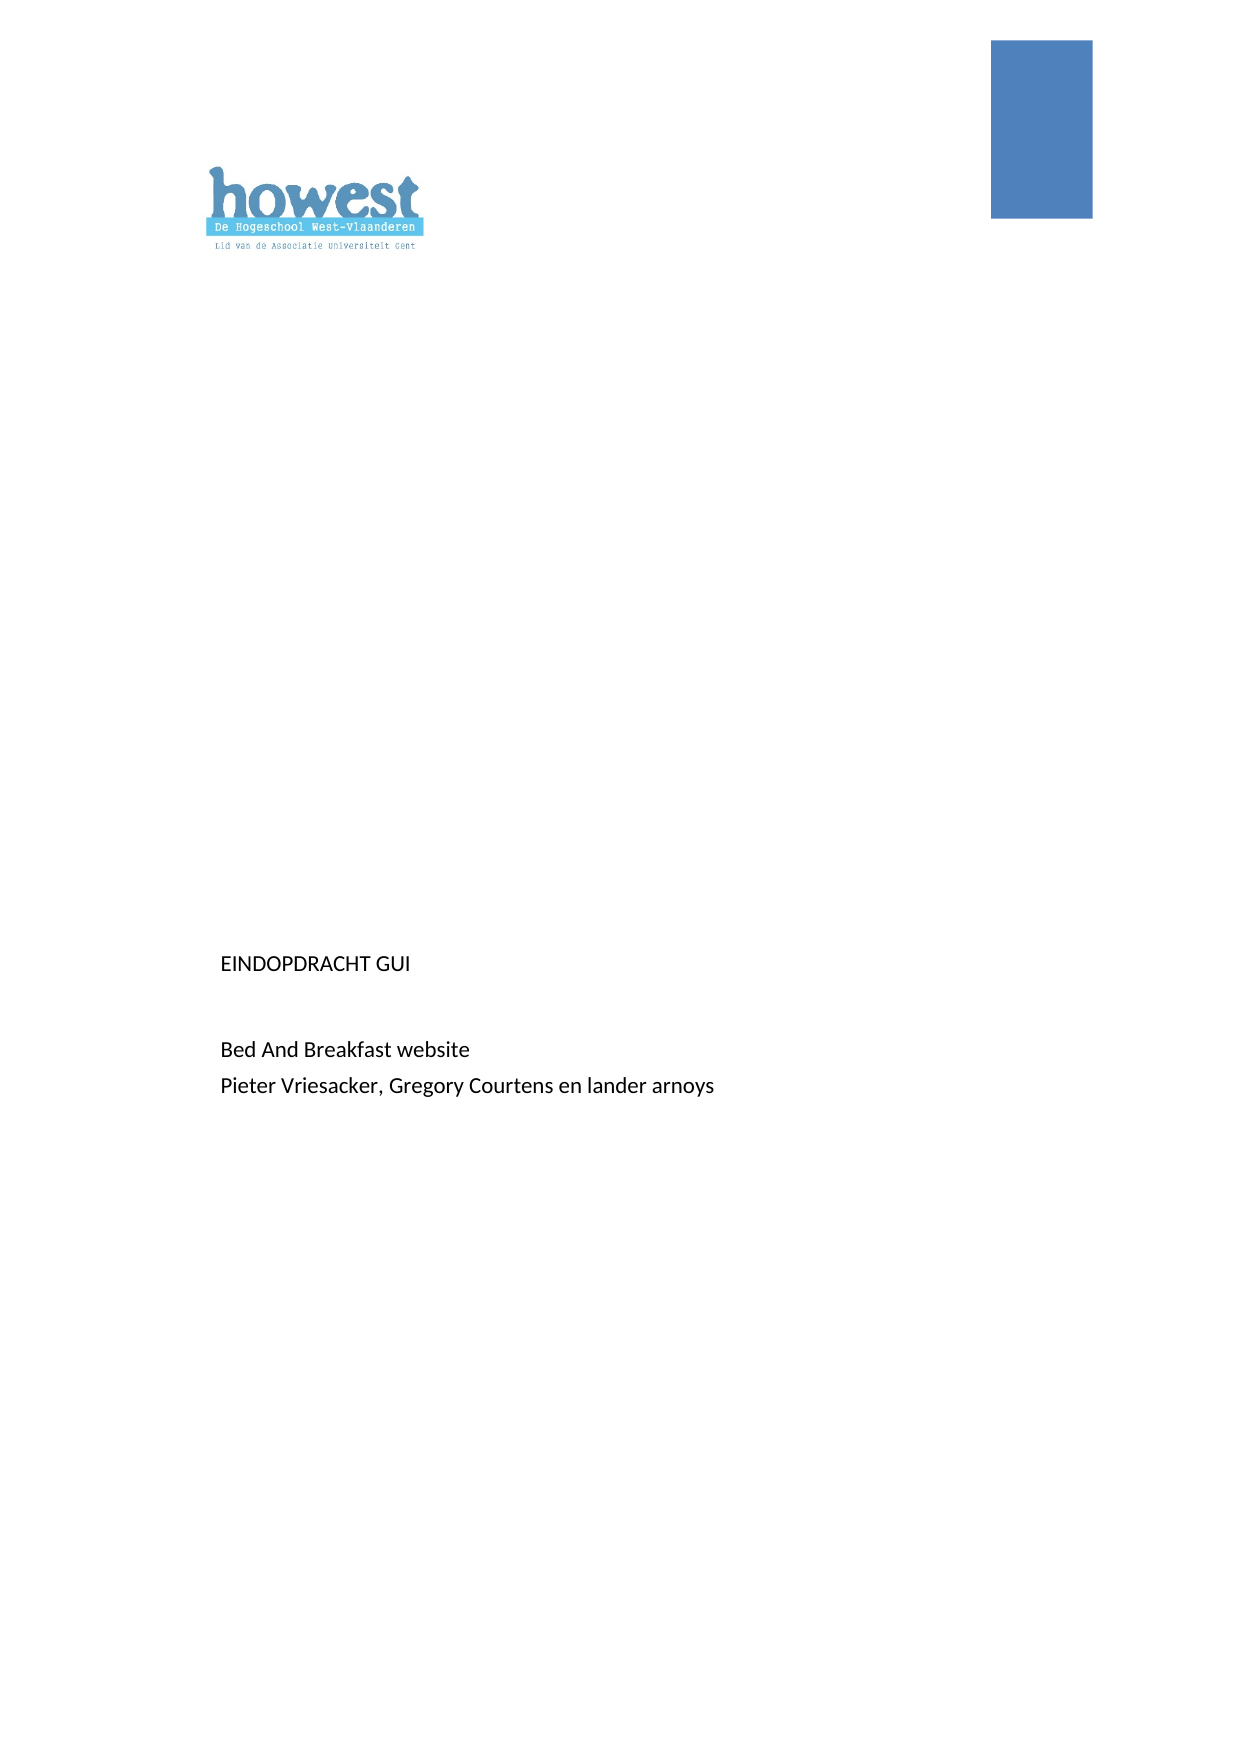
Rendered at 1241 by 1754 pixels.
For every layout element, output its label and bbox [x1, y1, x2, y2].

picture [186, 147, 439, 263]
